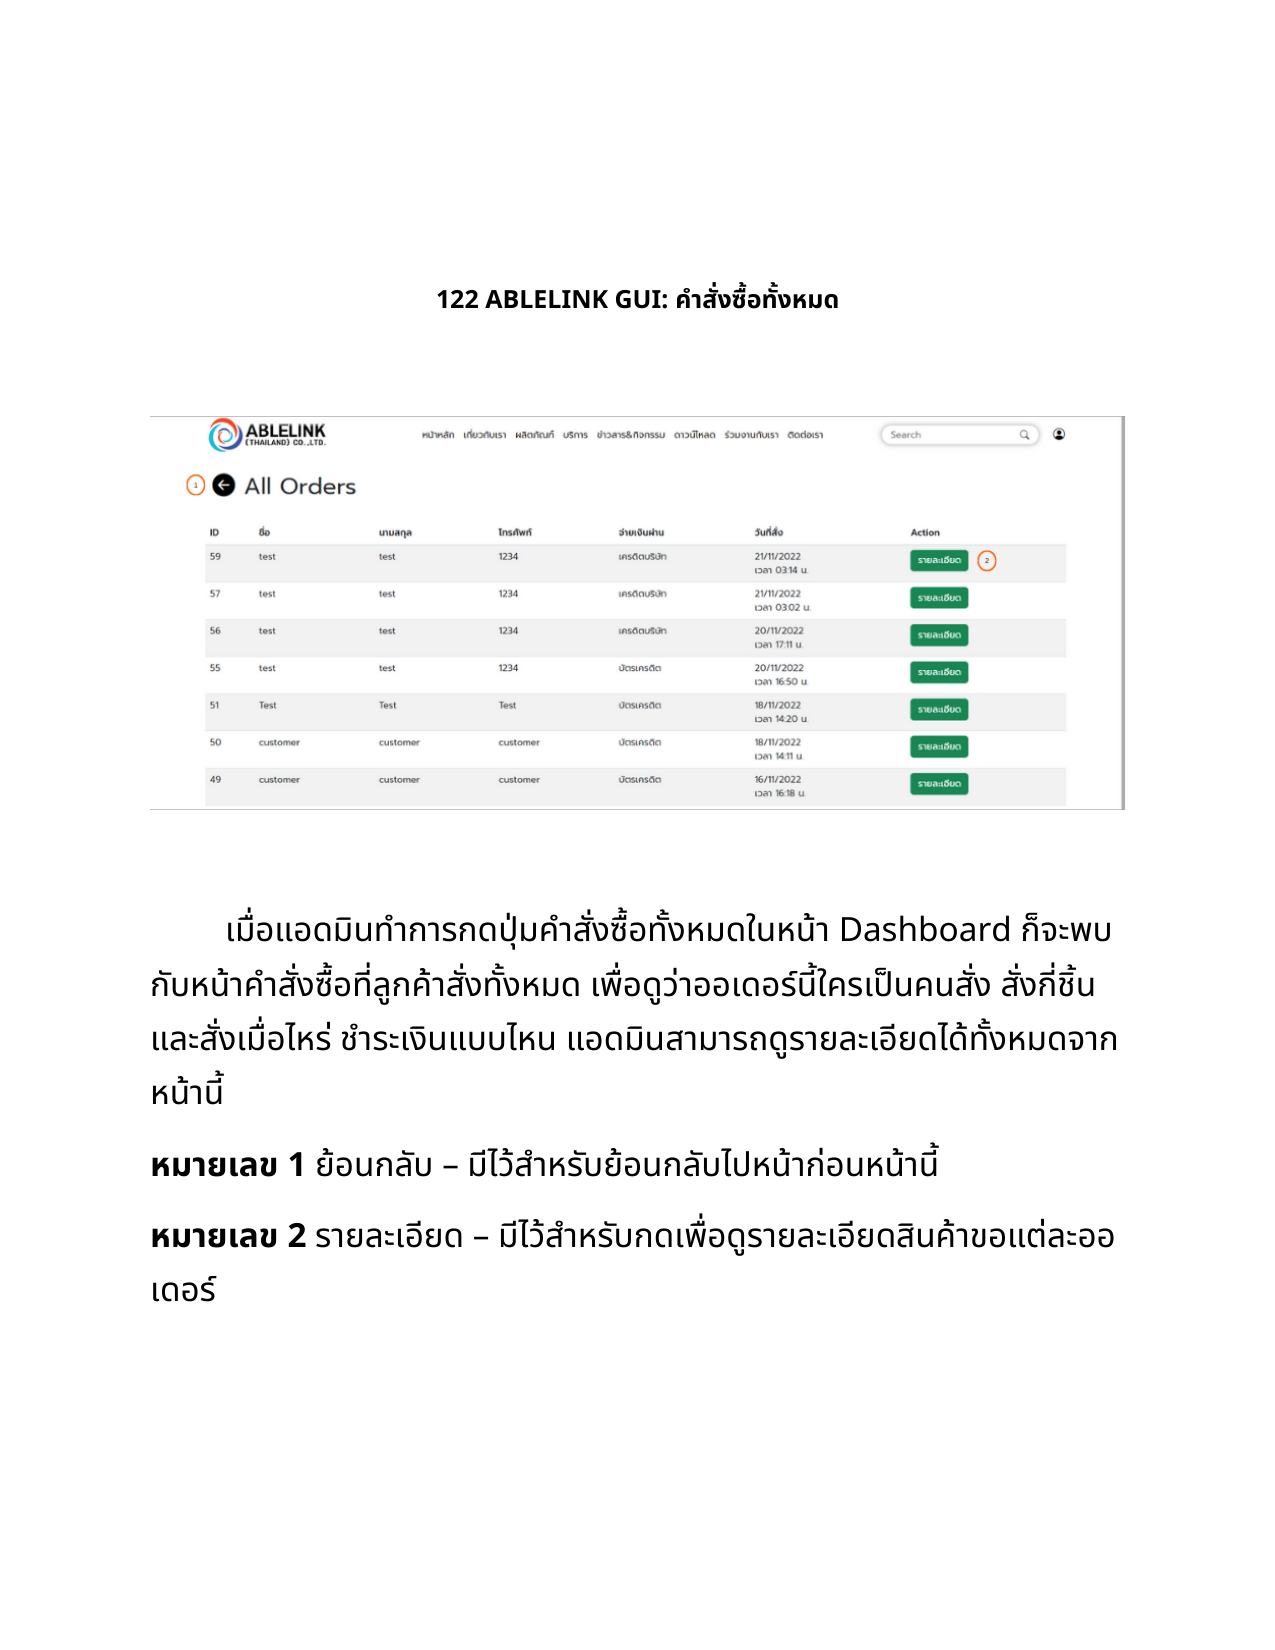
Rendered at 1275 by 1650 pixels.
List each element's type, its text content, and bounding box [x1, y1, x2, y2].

text หมายเลข 1 ย้อนกลับ – มีไว้สำหรับย้อนกลับไปหน้าก่อนหน้านี้ [150, 1140, 1125, 1191]
text 122 ABLELINK GUI: คำสั่งซื้อทั้งหมด [150, 281, 1125, 319]
text หมายเลข 2 รายละเอียด – มีไว้สำหรับกดเพื่อดูรายละเอียดสินค้าขอแต่ละออเดอร์ [150, 1212, 1125, 1317]
picture [150, 338, 1125, 888]
text เมื่อแอดมินทำการกดปุ่มคำสั่งซื้อทั้งหมดในหน้า Dashboard ก็จะพบกับหน้าคำสั่งซื้อที่ลูกค้าสั่งทั้งหมด เพื่อดูว่าออเดอร์นี้ใครเป็นคนสั่ง สั่งกี่ชิ้น และสั่งเมื่อไหร่ ชำระเงินแบบไหน แอดมินสามารถดูรายละเอียดได้ทั้งหมดจากหน้านี้ [150, 906, 1125, 1120]
